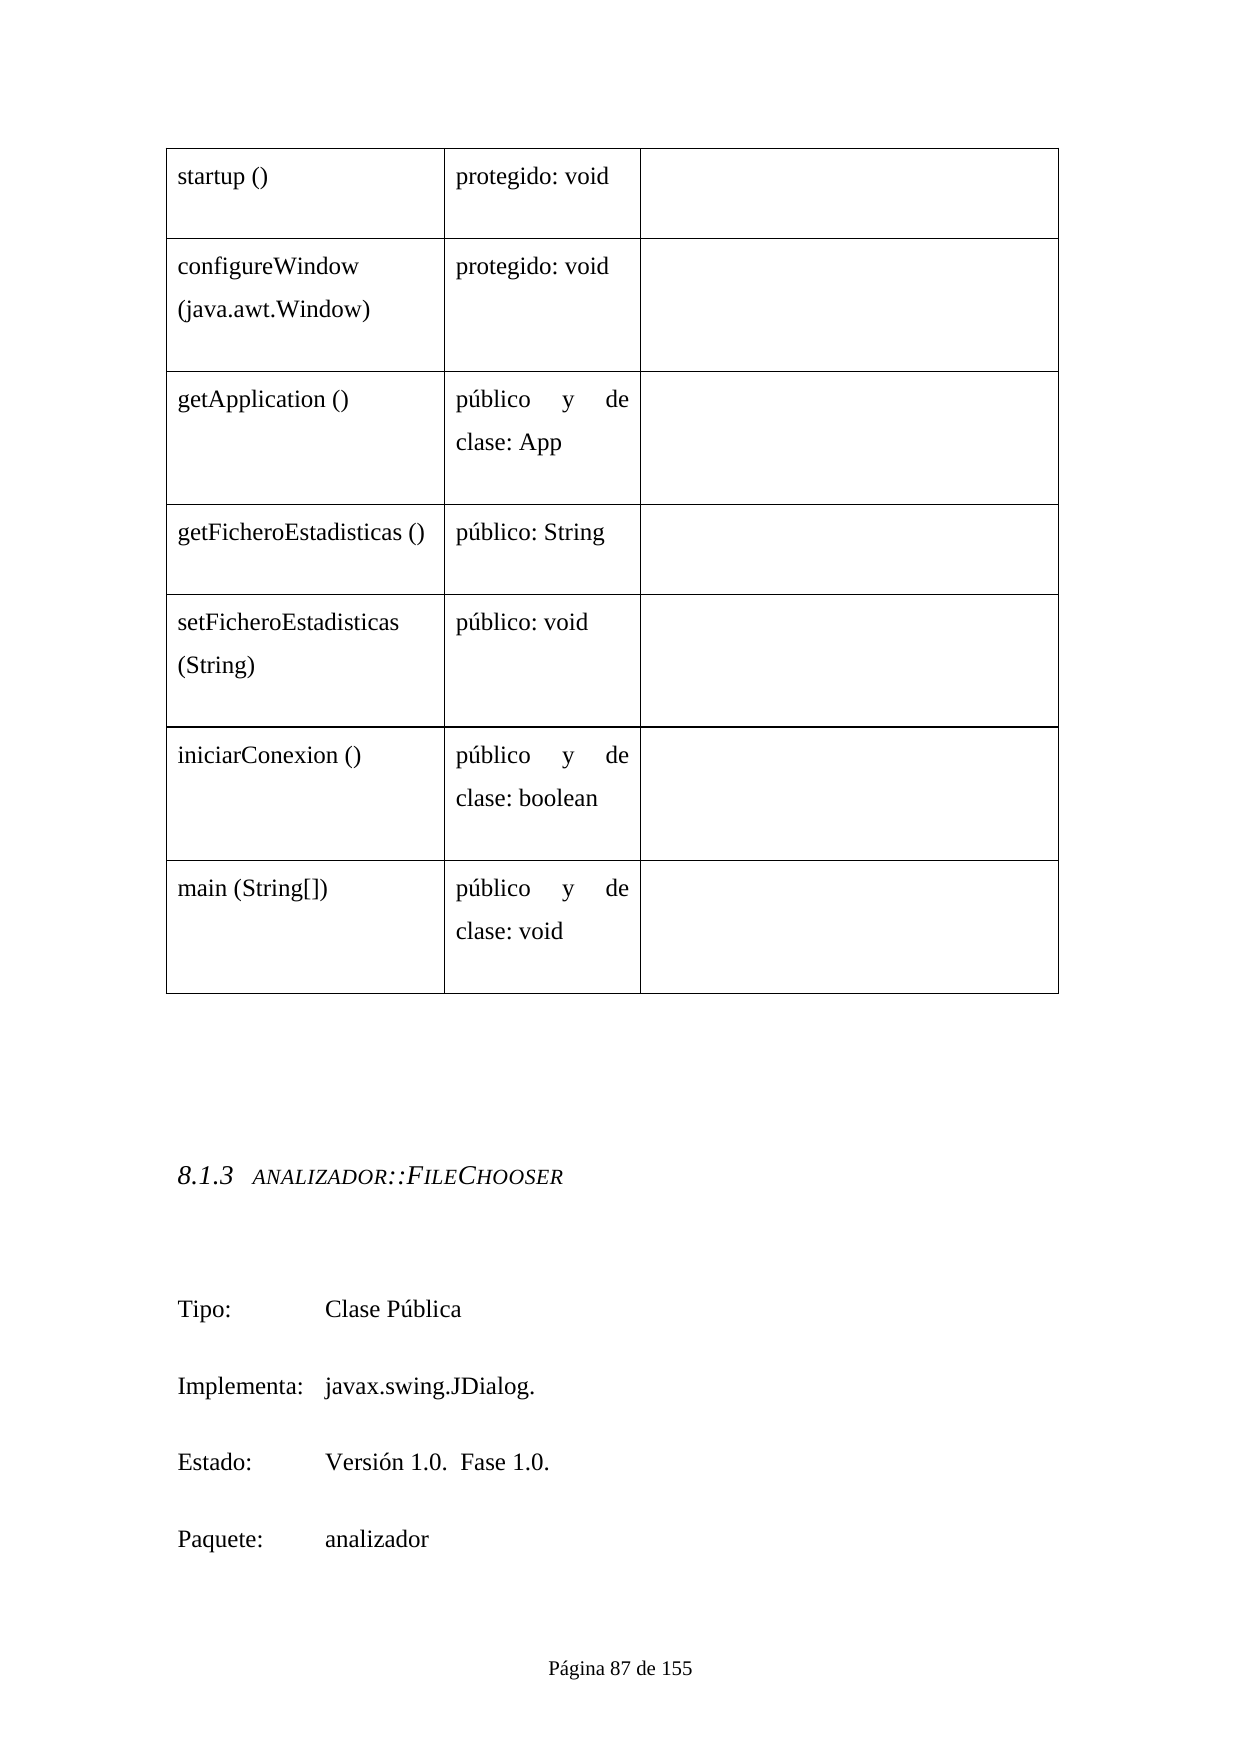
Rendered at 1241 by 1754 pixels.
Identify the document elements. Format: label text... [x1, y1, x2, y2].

table_cell [641, 595, 1058, 726]
subtitle analizador::FileChooser [177, 1159, 1063, 1190]
table_cell público y de clase: App [445, 372, 640, 503]
table_cell main (String[]) [167, 861, 444, 992]
table_cell público: void [445, 595, 640, 726]
table_cell público y de clase: void [445, 861, 640, 992]
text Paquete: analizador [177, 1524, 1063, 1553]
table_cell [641, 372, 1058, 503]
table_cell [641, 728, 1058, 859]
table_cell [641, 861, 1058, 992]
text Tipo: Clase Pública [177, 1294, 1063, 1323]
table_cell [641, 239, 1058, 371]
table_cell configureWindow (java.awt.Window) [167, 239, 444, 371]
table_cell protegido: void [445, 239, 640, 371]
table_cell público: String [445, 505, 640, 593]
table_cell protegido: void [445, 149, 640, 237]
table_cell [641, 149, 1058, 237]
table_cell público y de clase: boolean [445, 728, 640, 859]
table_cell getApplication () [167, 372, 444, 503]
table_cell startup () [167, 149, 444, 237]
table_cell getFicheroEstadisticas () [167, 505, 444, 593]
text Implementa: javax.swing.JDialog. [177, 1371, 1063, 1400]
table_cell [641, 505, 1058, 593]
table_cell setFicheroEstadisticas (String) [167, 595, 444, 726]
table_cell iniciarConexion () [167, 728, 444, 859]
text Estado: Versión 1.0. Fase 1.0. [177, 1447, 1063, 1476]
